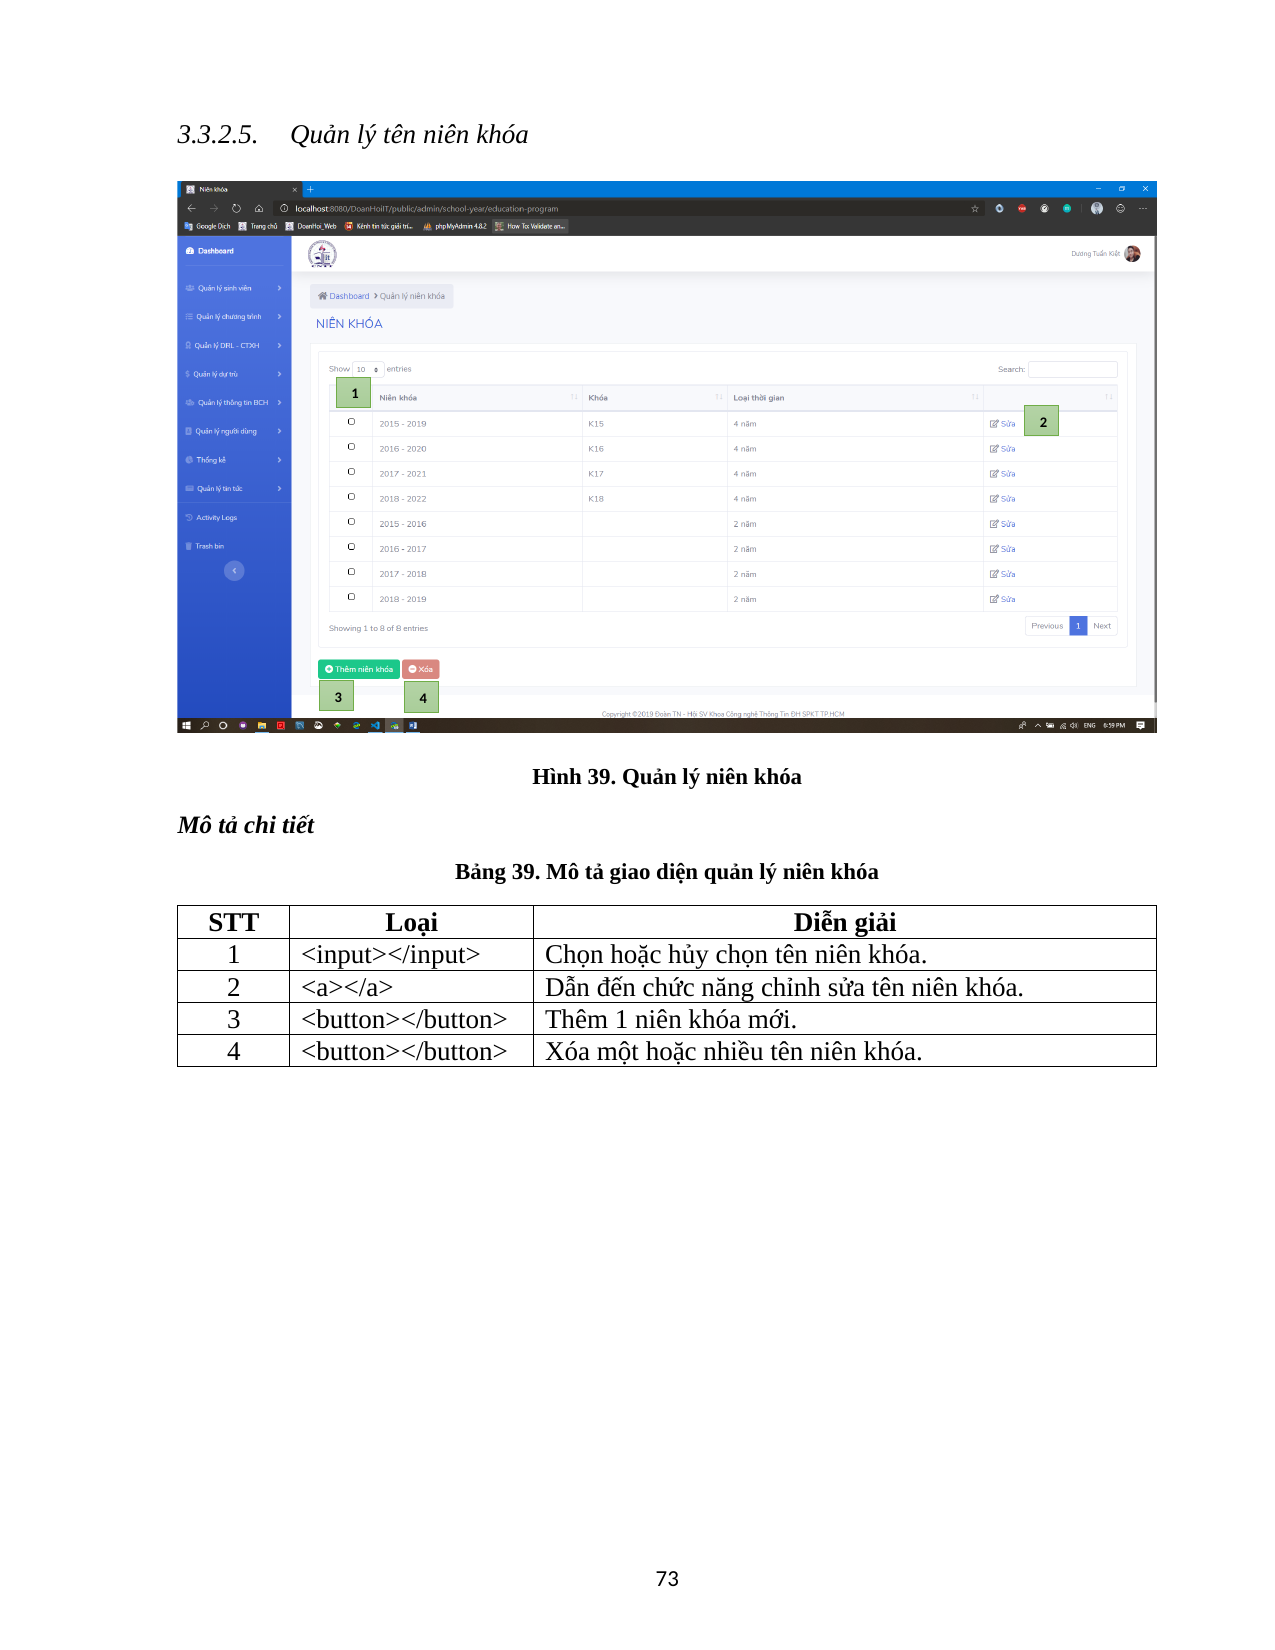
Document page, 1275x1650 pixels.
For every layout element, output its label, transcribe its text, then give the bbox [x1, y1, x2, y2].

text Bảng 39. Mô tả giao diện quản lý niên khóa [177, 858, 1157, 884]
table_header Loại [290, 906, 533, 937]
table_cell 4 [178, 1035, 289, 1066]
table_cell <a></a> [290, 971, 533, 1002]
table_cell 2 [178, 971, 289, 1002]
table_cell <button></button> [290, 1003, 533, 1034]
table_header Diễn giải [534, 906, 1156, 937]
table_header STT [178, 906, 289, 937]
table_cell 1 [178, 939, 289, 969]
table_cell Thêm 1 niên khóa mới. [534, 1003, 1156, 1034]
picture [177, 181, 1157, 733]
table_cell Xóa một hoặc nhiều tên niên khóa. [534, 1035, 1156, 1066]
text Mô tả chi tiết [177, 810, 1157, 839]
table_cell 3 [178, 1003, 289, 1034]
table_cell <button></button> [290, 1035, 533, 1066]
table_cell <input></input> [290, 939, 533, 969]
list Quản lý tên niên khóa [177, 118, 1157, 149]
table_cell Chọn hoặc hủy chọn tên niên khóa. [534, 939, 1156, 969]
table_cell Dẫn đến chức năng chỉnh sửa tên niên khóa. [534, 971, 1156, 1002]
